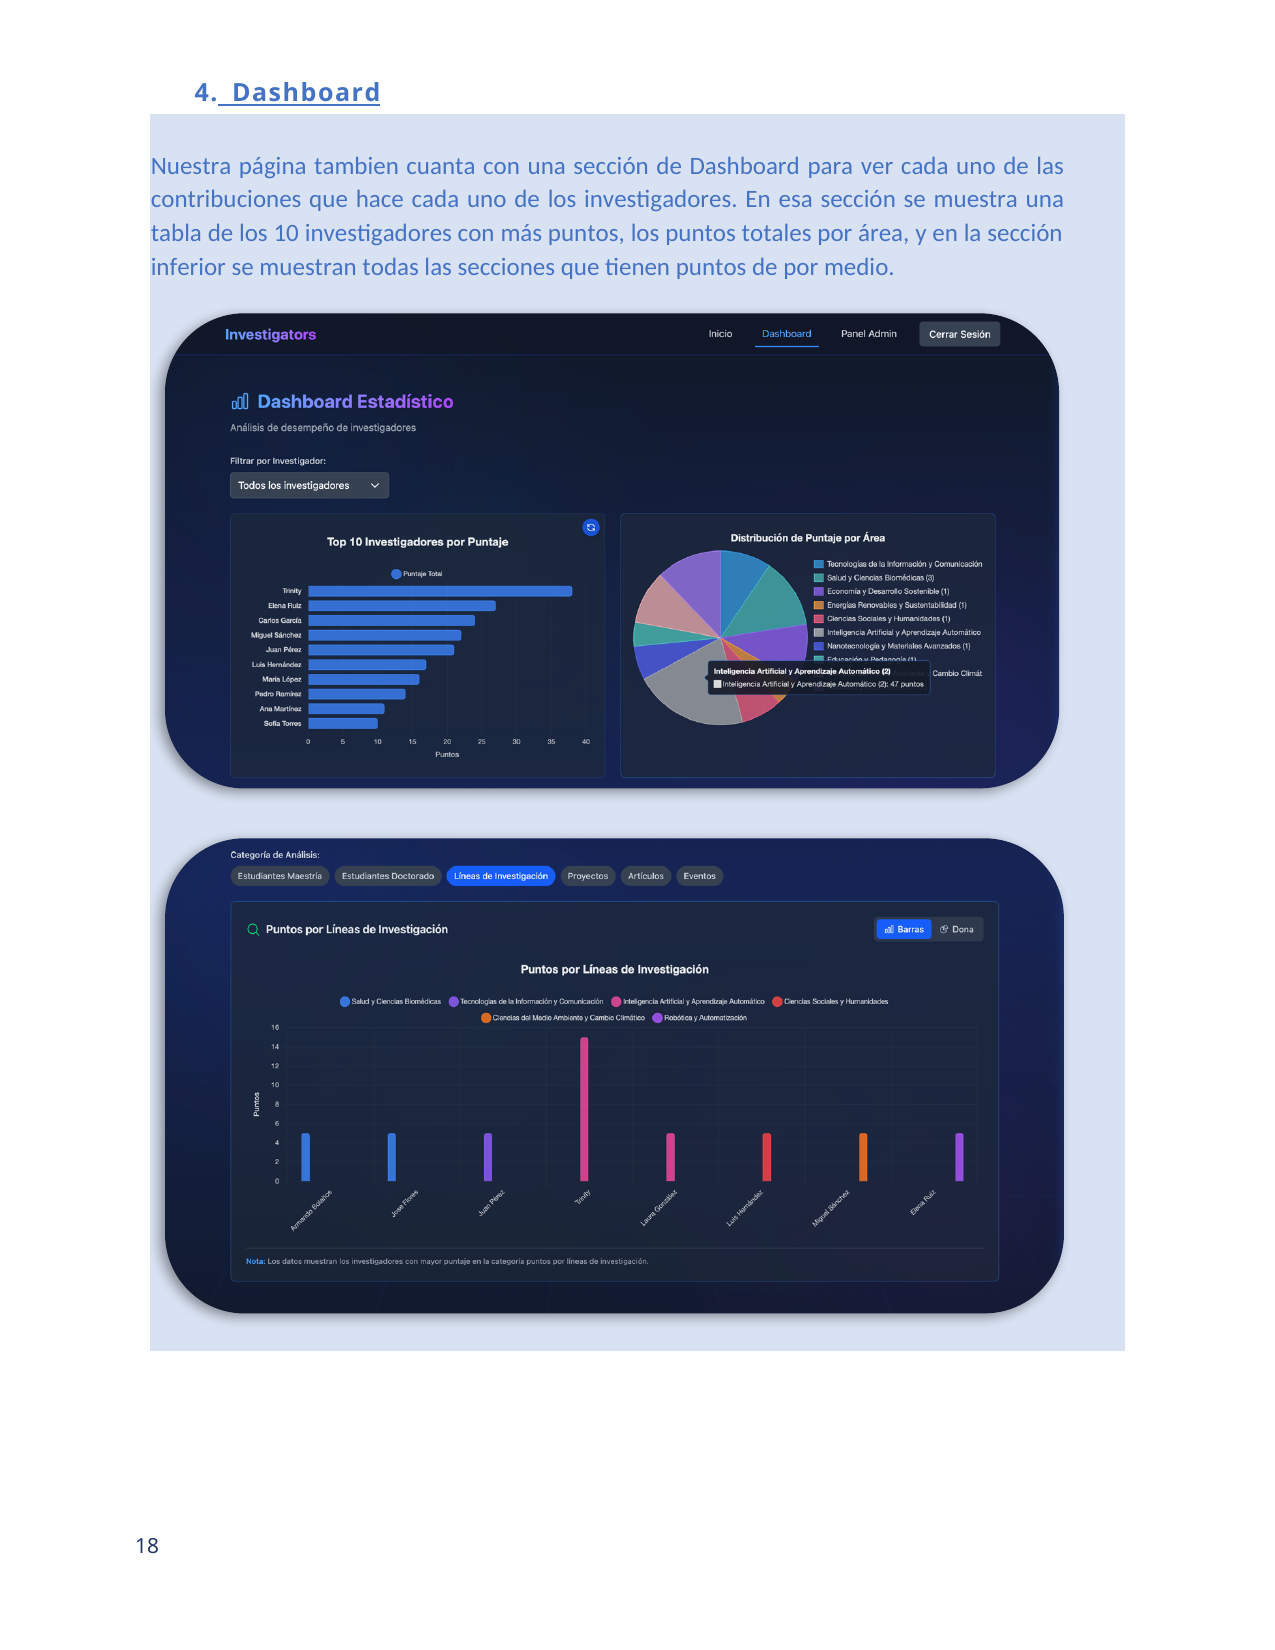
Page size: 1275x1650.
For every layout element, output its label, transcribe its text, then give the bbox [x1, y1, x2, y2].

subtitle Dashboard [194, 75, 1125, 109]
table_header Nuestra página tambien cuanta con una sección de Dashboard para ver cada uno de las contribuciones que hace cada uno de los investigadores. En esa sección se muestra una tabla de los 10 investigadores con más puntos, los puntos totales por área, y en la sección inferior se muestran todas las secciones que tienen puntos de por medio. [151, 114, 1125, 1351]
picture [165, 313, 1060, 789]
picture [165, 838, 1064, 1314]
